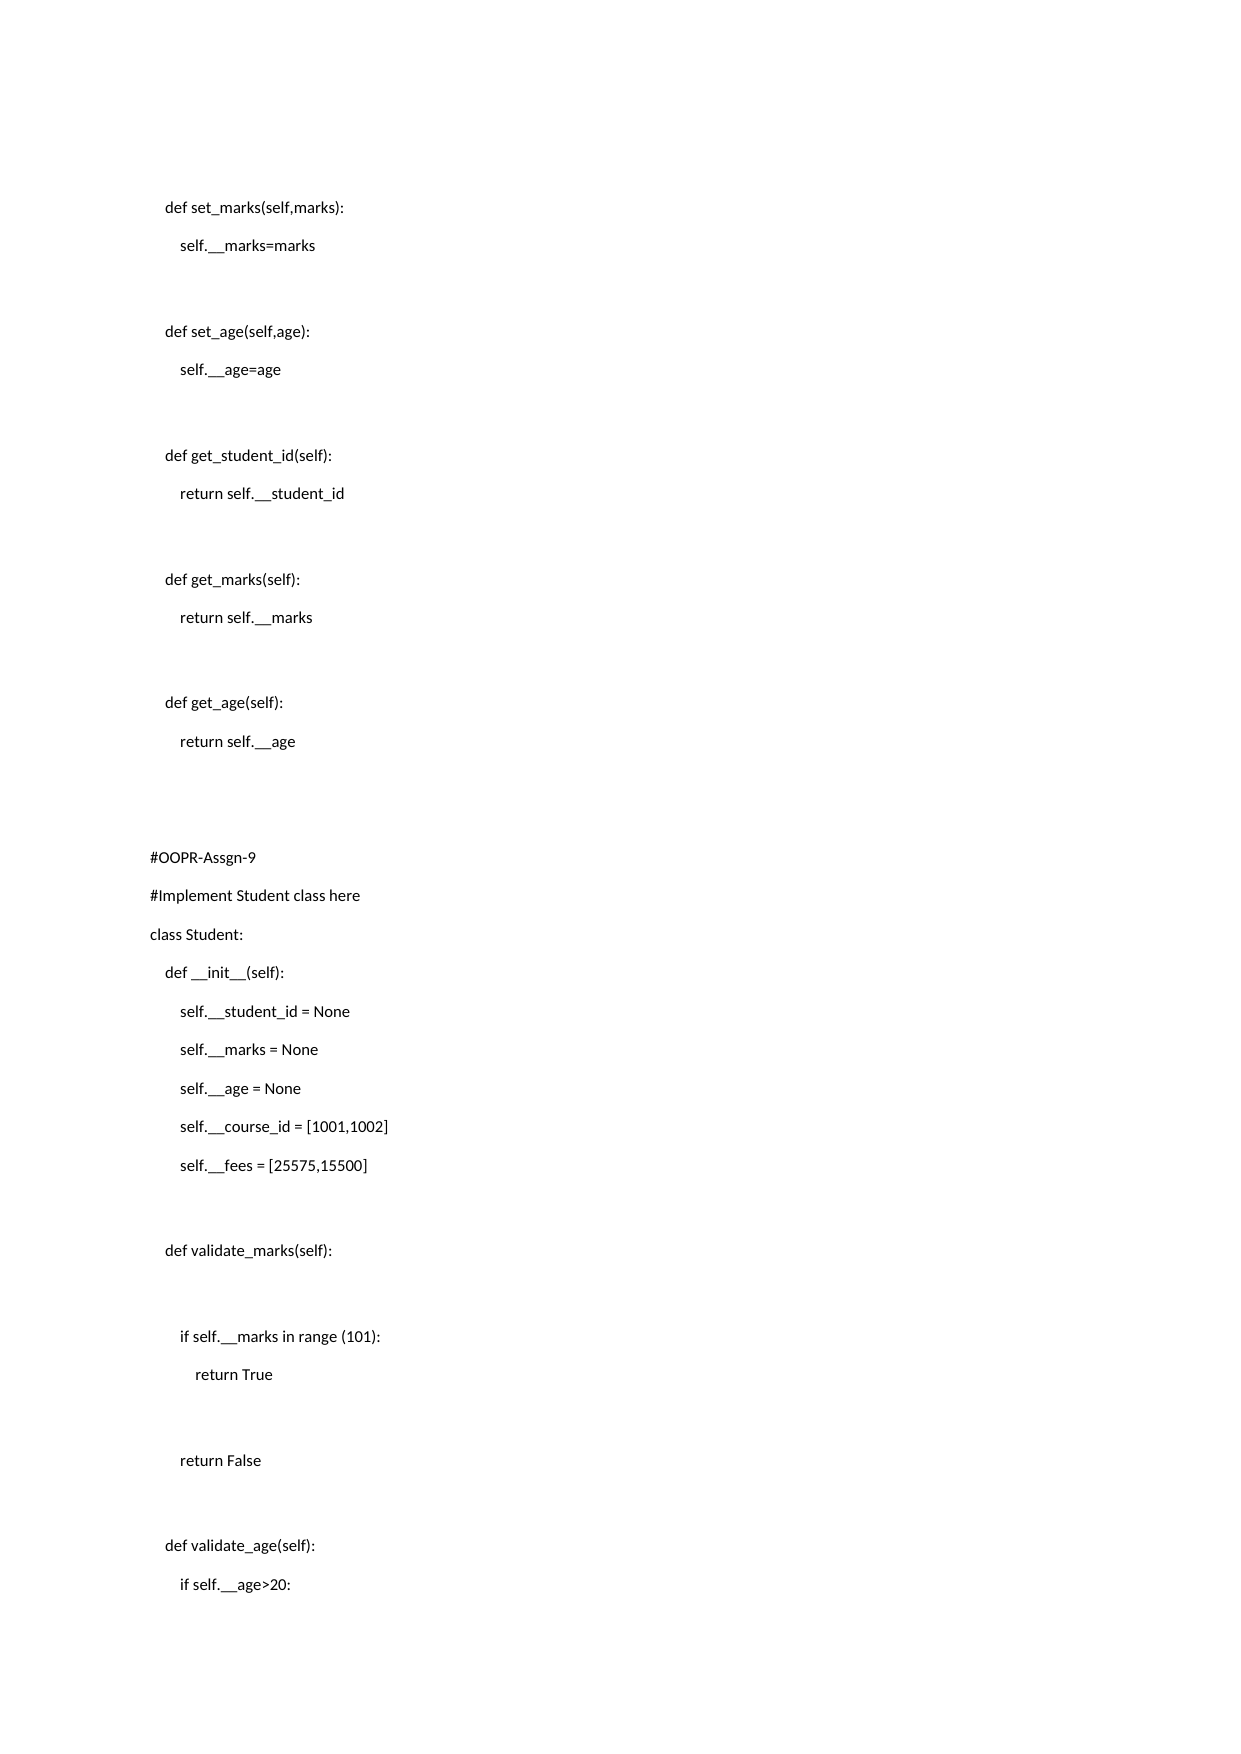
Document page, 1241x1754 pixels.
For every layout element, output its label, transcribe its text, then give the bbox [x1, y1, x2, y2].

text def set_marks(self,marks): [150, 197, 1090, 217]
text def validate_age(self): [150, 1535, 1090, 1556]
text def get_age(self): [150, 693, 1090, 713]
text def __init__(self): [150, 962, 1090, 983]
text def validate_marks(self): [150, 1241, 1090, 1261]
text self.__course_id = [1001,1002] [150, 1117, 1090, 1137]
text return self.__marks [150, 607, 1090, 628]
text self.__marks = None [150, 1039, 1090, 1060]
text return self.__student_id [150, 483, 1090, 504]
text self.__marks=marks [150, 235, 1090, 256]
text self.__age = None [150, 1078, 1090, 1098]
text class Student: [150, 924, 1090, 944]
text #OOPR-Assgn-9 [150, 847, 1090, 867]
text return True [150, 1364, 1090, 1385]
text self.__fees = [25575,15500] [150, 1155, 1090, 1176]
text def set_age(self,age): [150, 321, 1090, 341]
text self.__age=age [150, 359, 1090, 380]
text self.__student_id = None [150, 1001, 1090, 1021]
text return False [150, 1450, 1090, 1470]
text if self.__marks in range (101): [150, 1326, 1090, 1346]
text def get_student_id(self): [150, 445, 1090, 465]
text if self.__age>20: [150, 1574, 1090, 1594]
text #Implement Student class here [150, 885, 1090, 906]
text return self.__age [150, 731, 1090, 752]
text def get_marks(self): [150, 569, 1090, 589]
